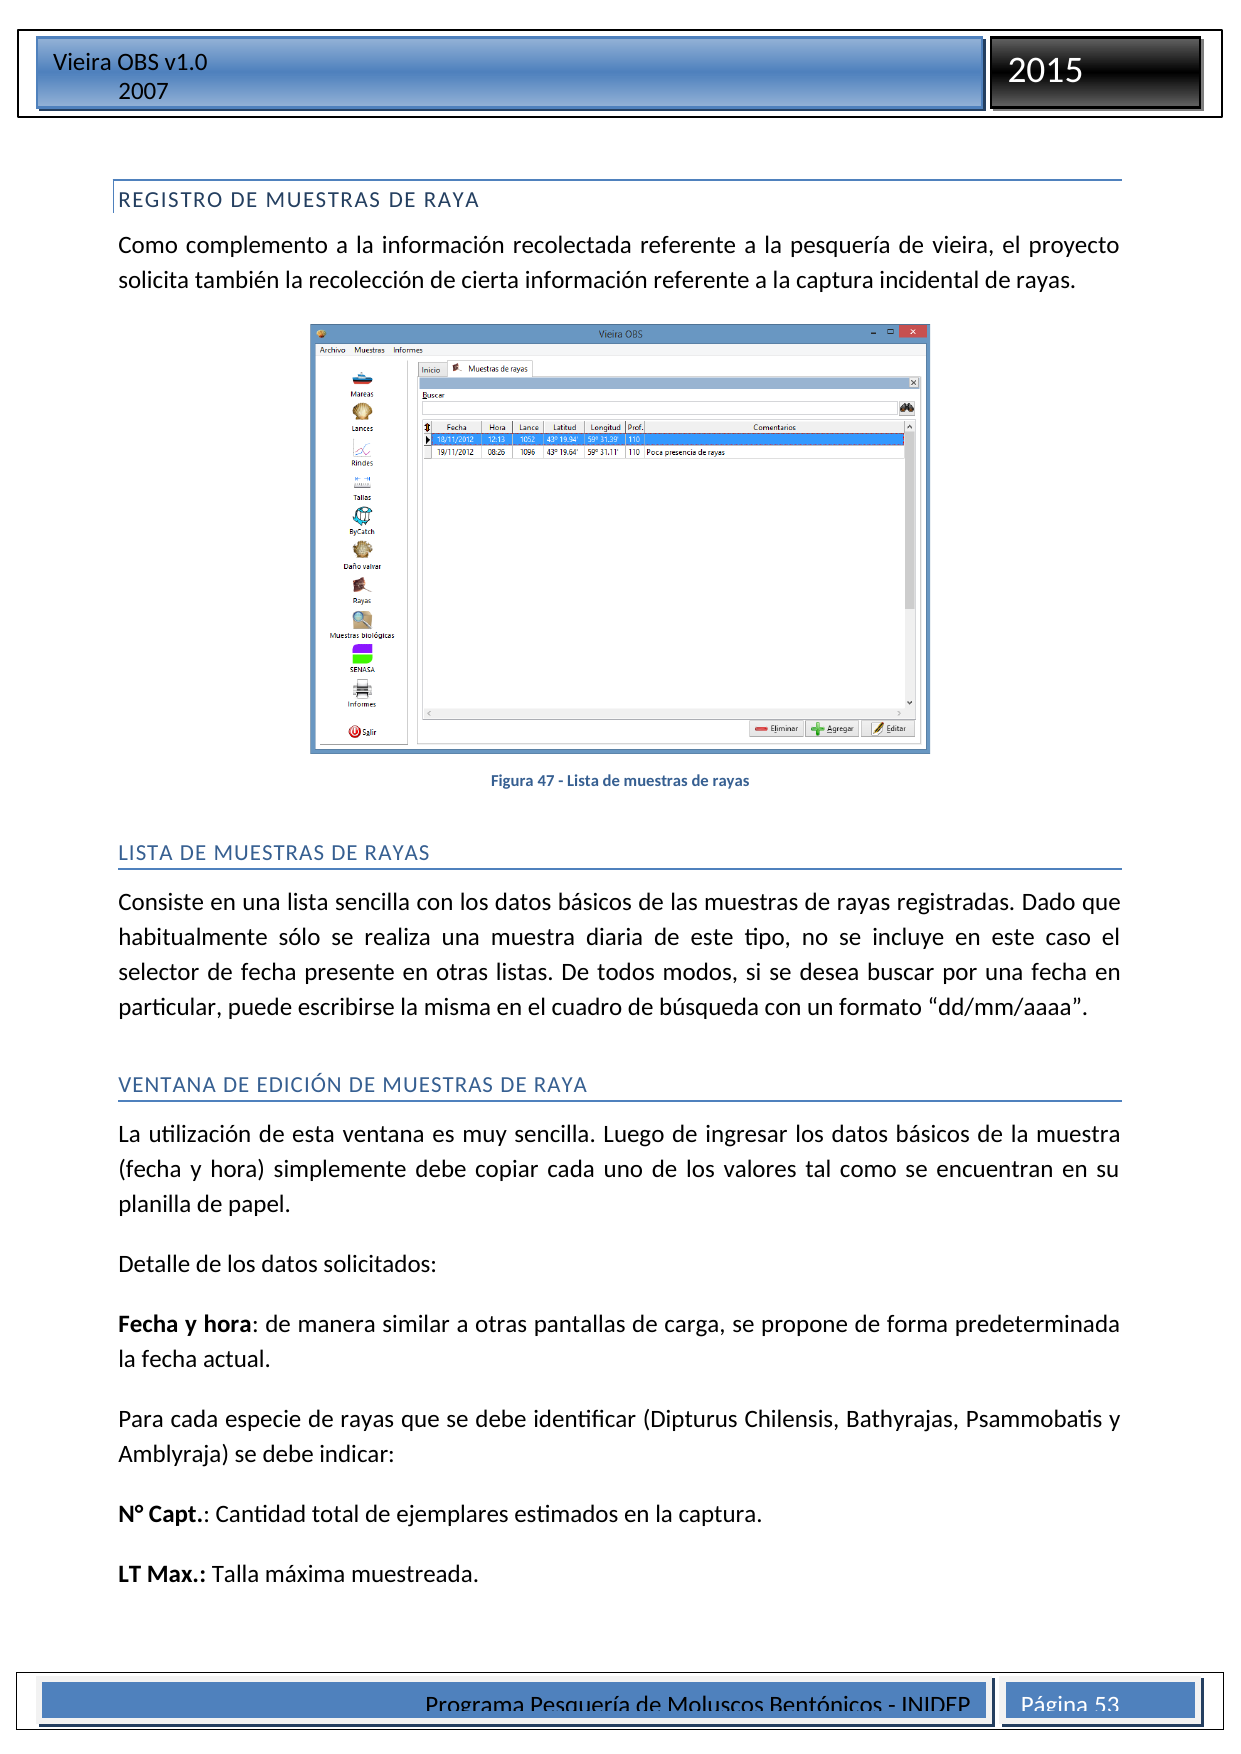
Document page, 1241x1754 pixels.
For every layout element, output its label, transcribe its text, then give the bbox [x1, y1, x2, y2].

text Como complemento a la información recolectada referente a la pesquería de vieira, el proyecto solicita también la recolección de cierta información referente a la captura incidental de rayas. [118, 229, 1122, 295]
text Detalle de los datos solicitados: [118, 1248, 1122, 1279]
picture [310, 324, 930, 754]
text Para cada especie de rayas que se debe identificar (Dipturus Chilensis, Bathyrajas, Psammobatis y Amblyraja) se debe indicar: [118, 1403, 1122, 1469]
text LT Max.: Talla máxima muestreada. [118, 1558, 1122, 1589]
text Consiste en una lista sencilla con los datos básicos de las muestras de rayas registradas. Dado que habitualmente sólo se realiza una muestra diaria de este tipo, no se incluye en este caso el selector de fecha presente en otras listas. De todos modos, si se desea buscar por una fecha en particular, puede escribirse la misma en el cuadro de búsqueda con un formato “dd/mm/aaaa”. [118, 886, 1122, 1022]
text Figura 47 - Lista de muestras de rayas [118, 771, 1122, 791]
text La utilización de esta ventana es muy sencilla. Luego de ingresar los datos básicos de la muestra (fecha y hora) simplemente debe copiar cada uno de los valores tal como se encuentran en su planilla de papel. [118, 1118, 1122, 1219]
subtitle Lista de muestras de Rayas [118, 838, 1122, 868]
subtitle Ventana de edición de muestras de RAYA [118, 1070, 1122, 1100]
subtitle Registro de muestras de Raya [114, 181, 1122, 213]
text N° Capt.: Cantidad total de ejemplares estimados en la captura. [118, 1498, 1122, 1529]
text Fecha y hora: de manera similar a otras pantallas de carga, se propone de forma predeterminada la fecha actual. [118, 1308, 1122, 1374]
